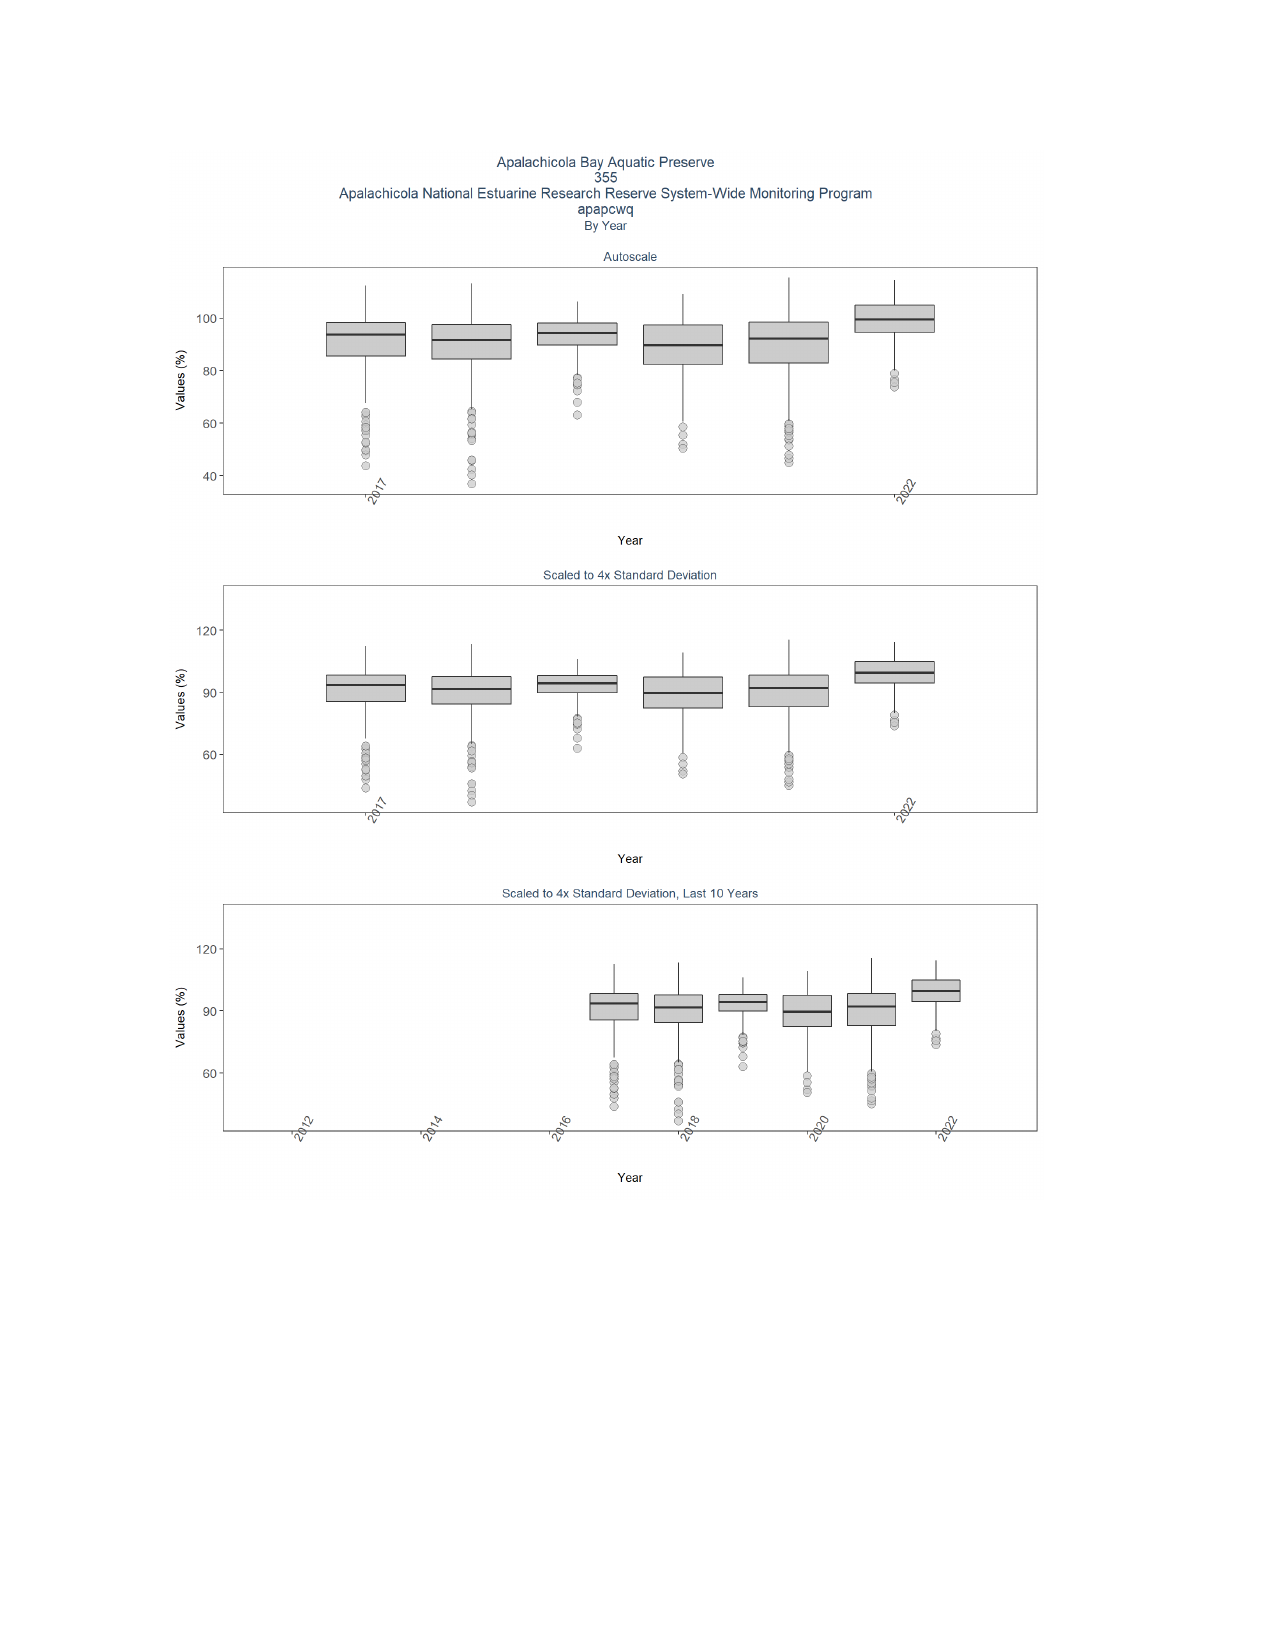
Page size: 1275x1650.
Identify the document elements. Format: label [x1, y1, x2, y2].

picture [168, 150, 1044, 1200]
